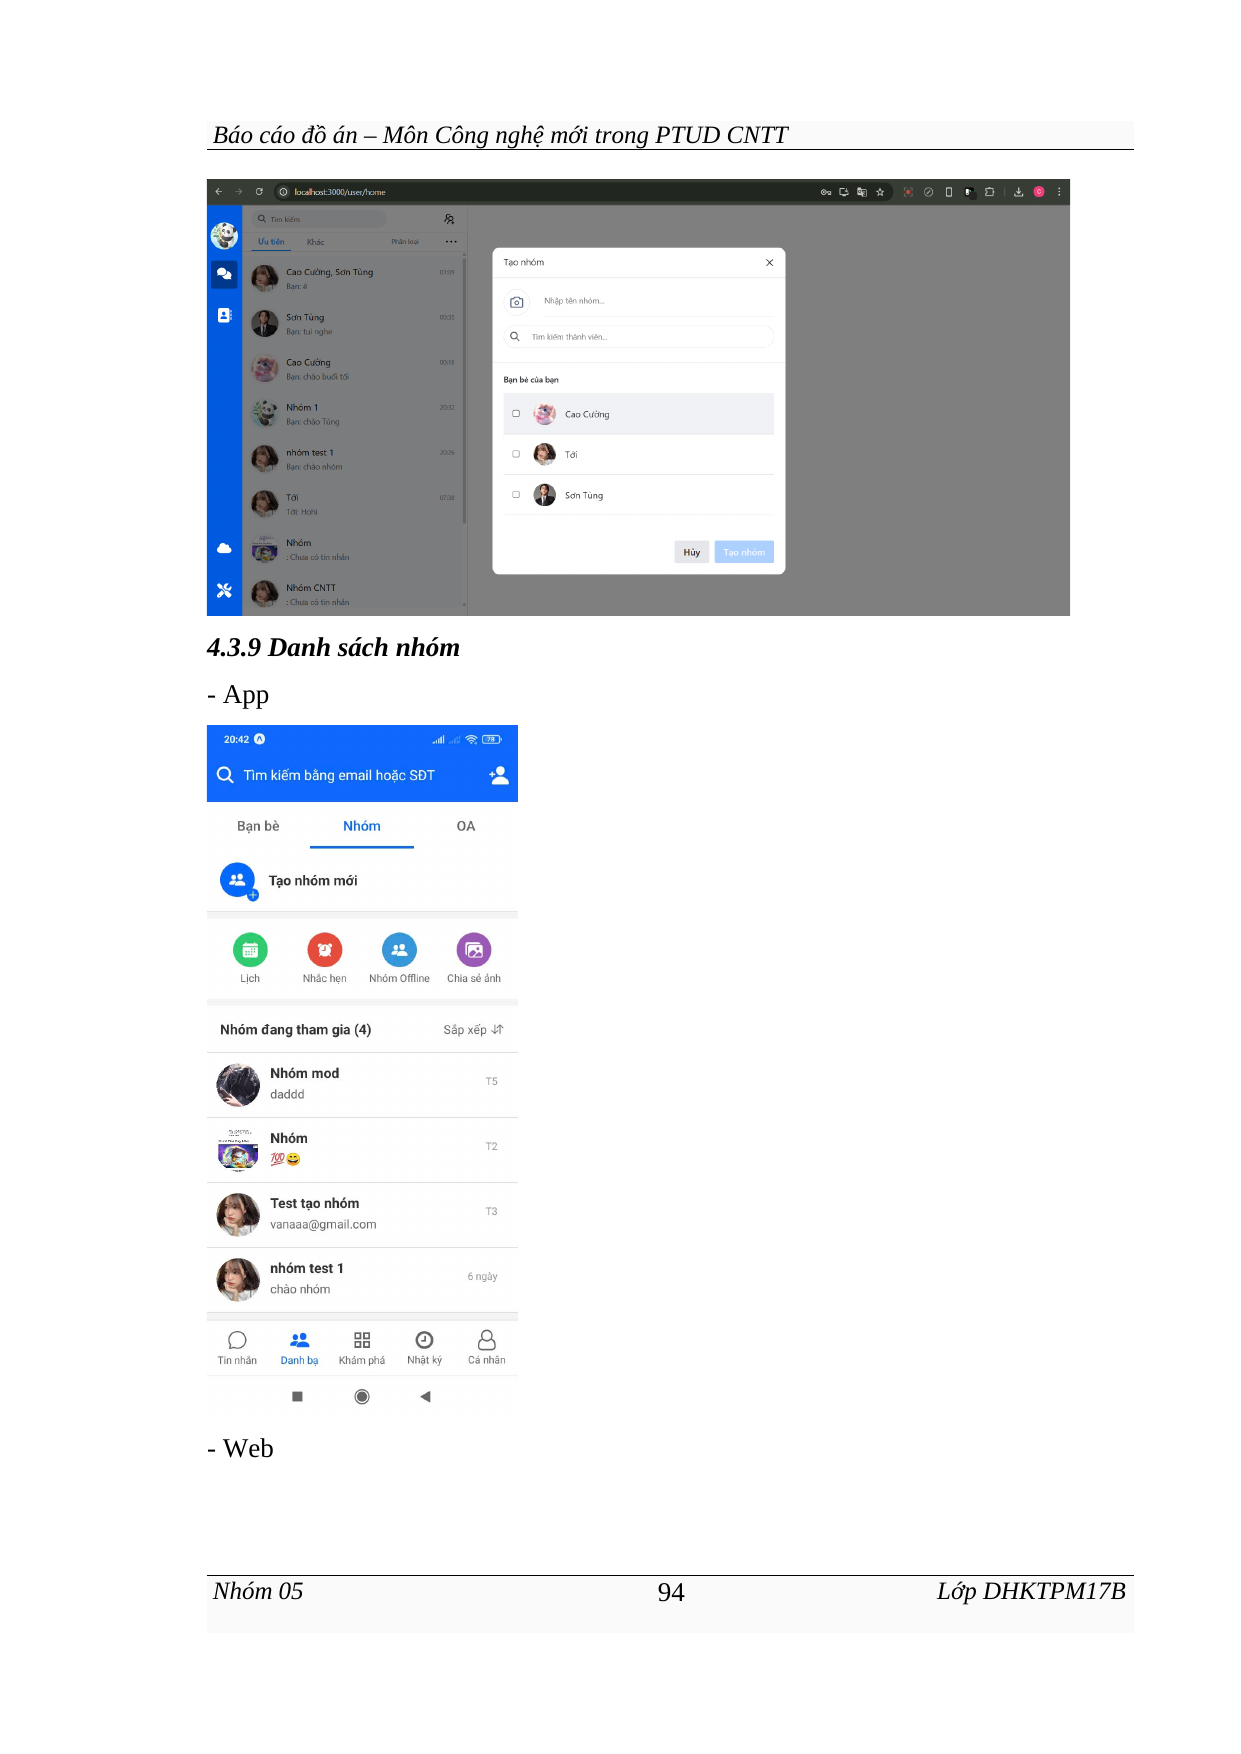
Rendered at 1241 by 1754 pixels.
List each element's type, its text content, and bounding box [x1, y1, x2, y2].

subtitle 4.3.9 Danh sách nhóm [207, 632, 1122, 663]
picture [206, 725, 518, 1417]
text - Web [207, 1432, 1122, 1463]
picture [206, 179, 1071, 616]
text - App [207, 678, 1122, 709]
